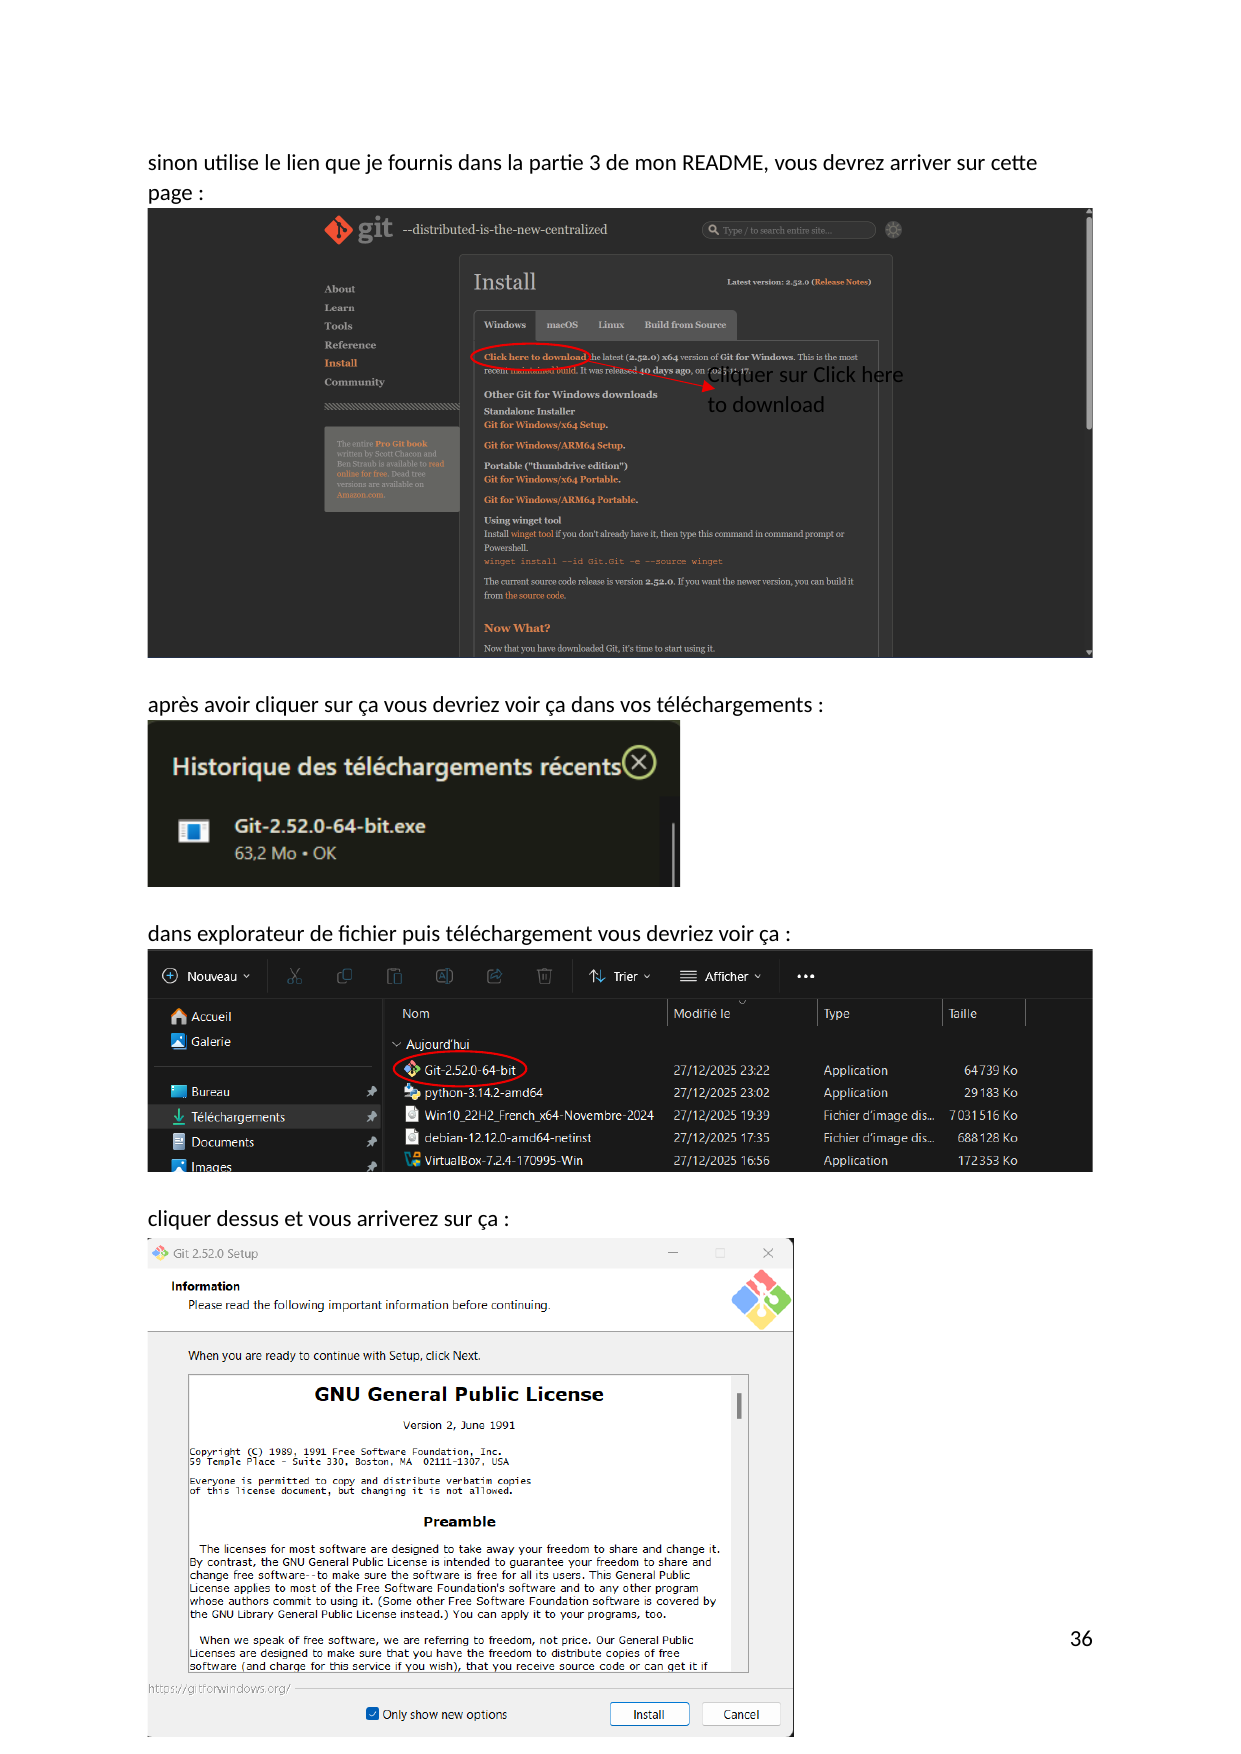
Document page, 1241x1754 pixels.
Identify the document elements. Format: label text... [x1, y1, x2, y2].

picture [147, 949, 1093, 1172]
text sinon utilise le lien que je fournis dans la partie 3 de mon README, vous devrez arriver sur cette page : après avoir cliquer sur ça vous devriez voir ça dans vos téléchargements : dans explorateur de fichier puis téléchargement vous devriez voir ça : cliquer dessus et vous arriverez sur ça : [148, 148, 1093, 208]
picture [147, 720, 681, 887]
picture [147, 208, 1093, 658]
text sinon utilise le lien que je fournis dans la partie 3 de mon README, vous devrez arriver sur cette page : après avoir cliquer sur ça vous devriez voir ça dans vos téléchargements : dans explorateur de fichier puis téléchargement vous devriez voir ça : cliquer dessus et vous arriverez sur ça : [148, 1172, 1093, 1263]
picture [147, 1238, 794, 1737]
